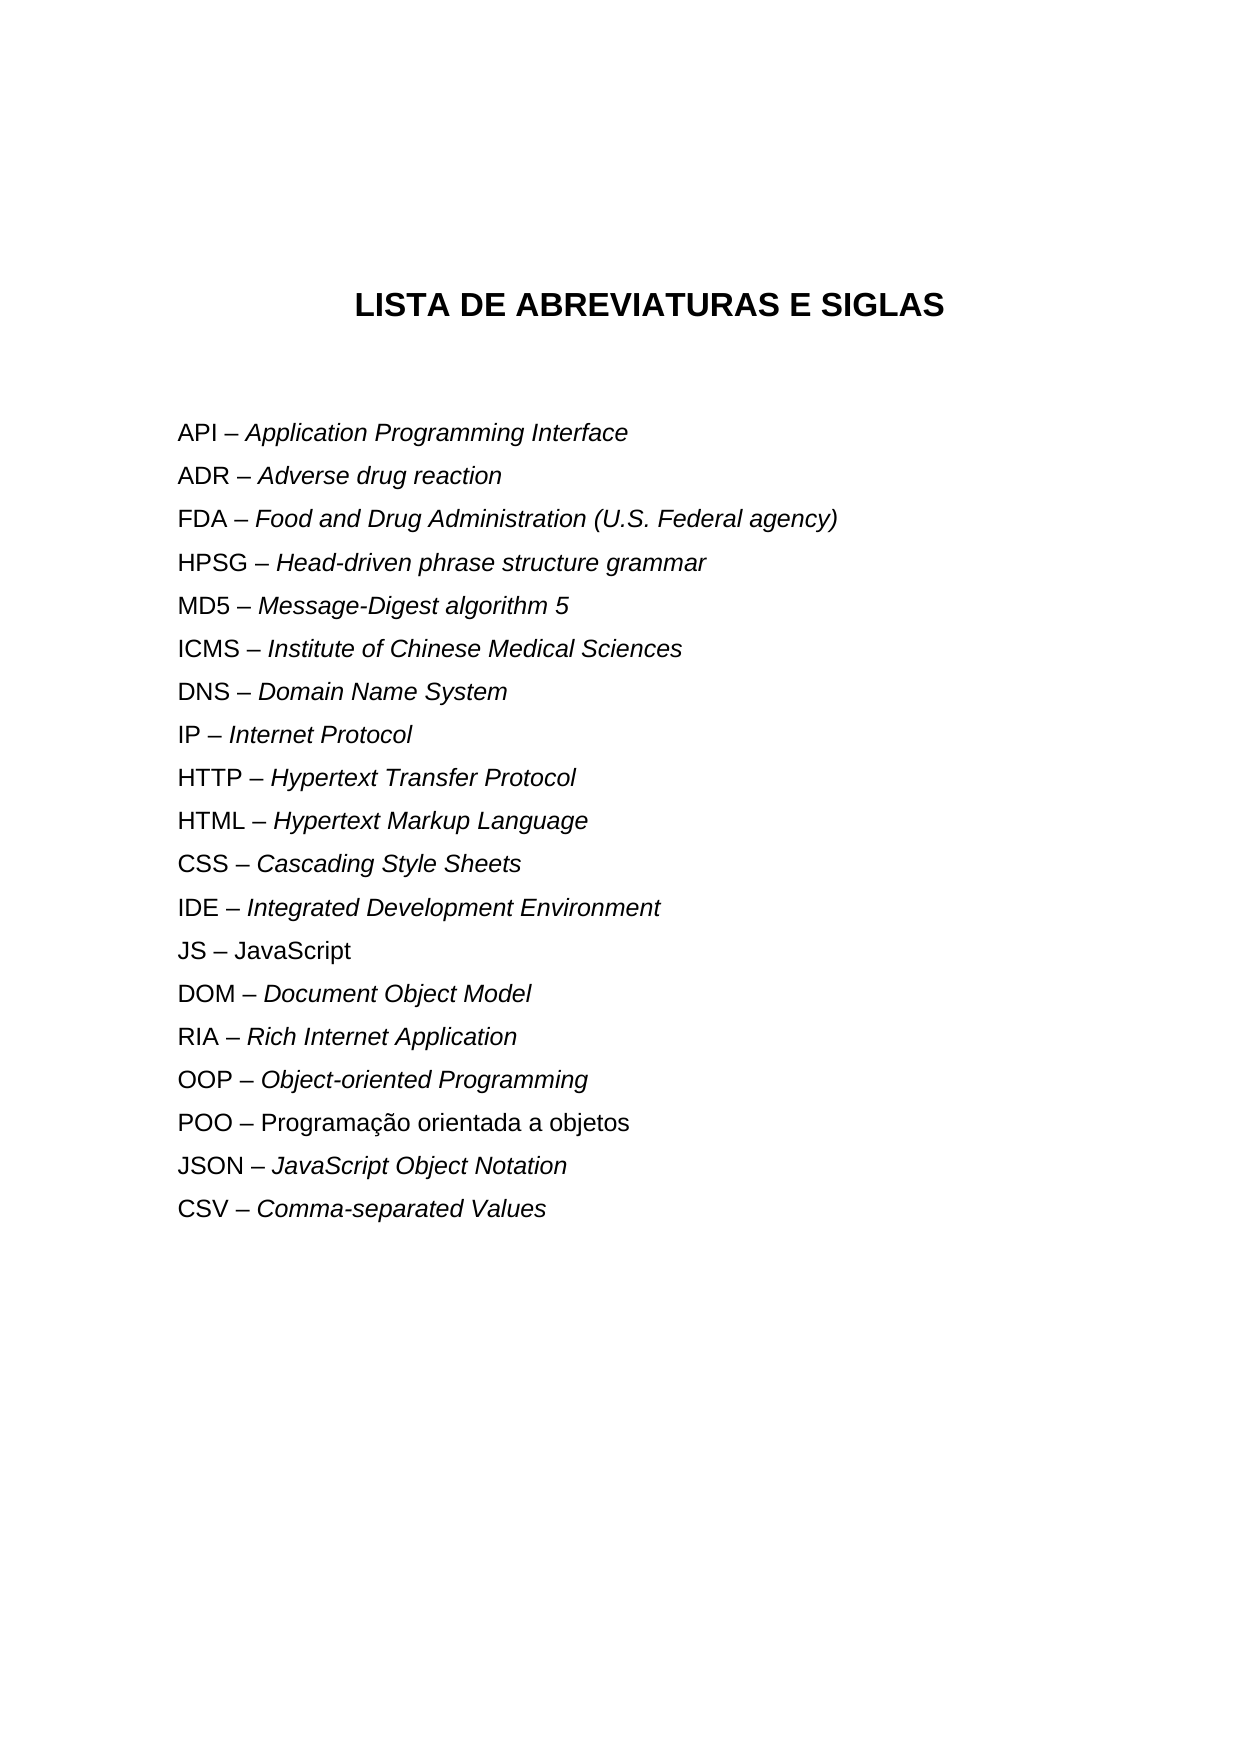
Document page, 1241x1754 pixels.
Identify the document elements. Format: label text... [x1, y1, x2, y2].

text POO – Programação orientada a objetos [177, 1108, 1122, 1137]
text JSON – JavaScript Object Notation [177, 1151, 1122, 1180]
text IDE – Integrated Development Environment [177, 892, 1122, 921]
text HTTP – Hypertext Transfer Protocol [177, 763, 1122, 792]
text JS – JavaScript [177, 936, 1122, 964]
text ICMS – Institute of Chinese Medical Sciences [177, 634, 1122, 662]
text CSV – Comma-separated Values [177, 1194, 1122, 1223]
text FDA – Food and Drug Administration (U.S. Federal agency) [177, 504, 1122, 533]
text API – Application Programming Interface [177, 418, 1122, 447]
text RIA – Rich Internet Application [177, 1022, 1122, 1051]
text DNS – Domain Name System [177, 677, 1122, 706]
text LISTA DE ABREVIATURAS E SIGLAS [177, 286, 1122, 324]
text MD5 – Message-Digest algorithm 5 [177, 591, 1122, 619]
text ADR – Adverse drug reaction [177, 461, 1122, 490]
text HTML – Hypertext Markup Language [177, 806, 1122, 835]
text HPSG – Head-driven phrase structure grammar [177, 547, 1122, 576]
text DOM – Document Object Model [177, 979, 1122, 1007]
text OOP – Object-oriented Programming [177, 1065, 1122, 1094]
text CSS – Cascading Style Sheets [177, 849, 1122, 878]
text IP – Internet Protocol [177, 720, 1122, 749]
